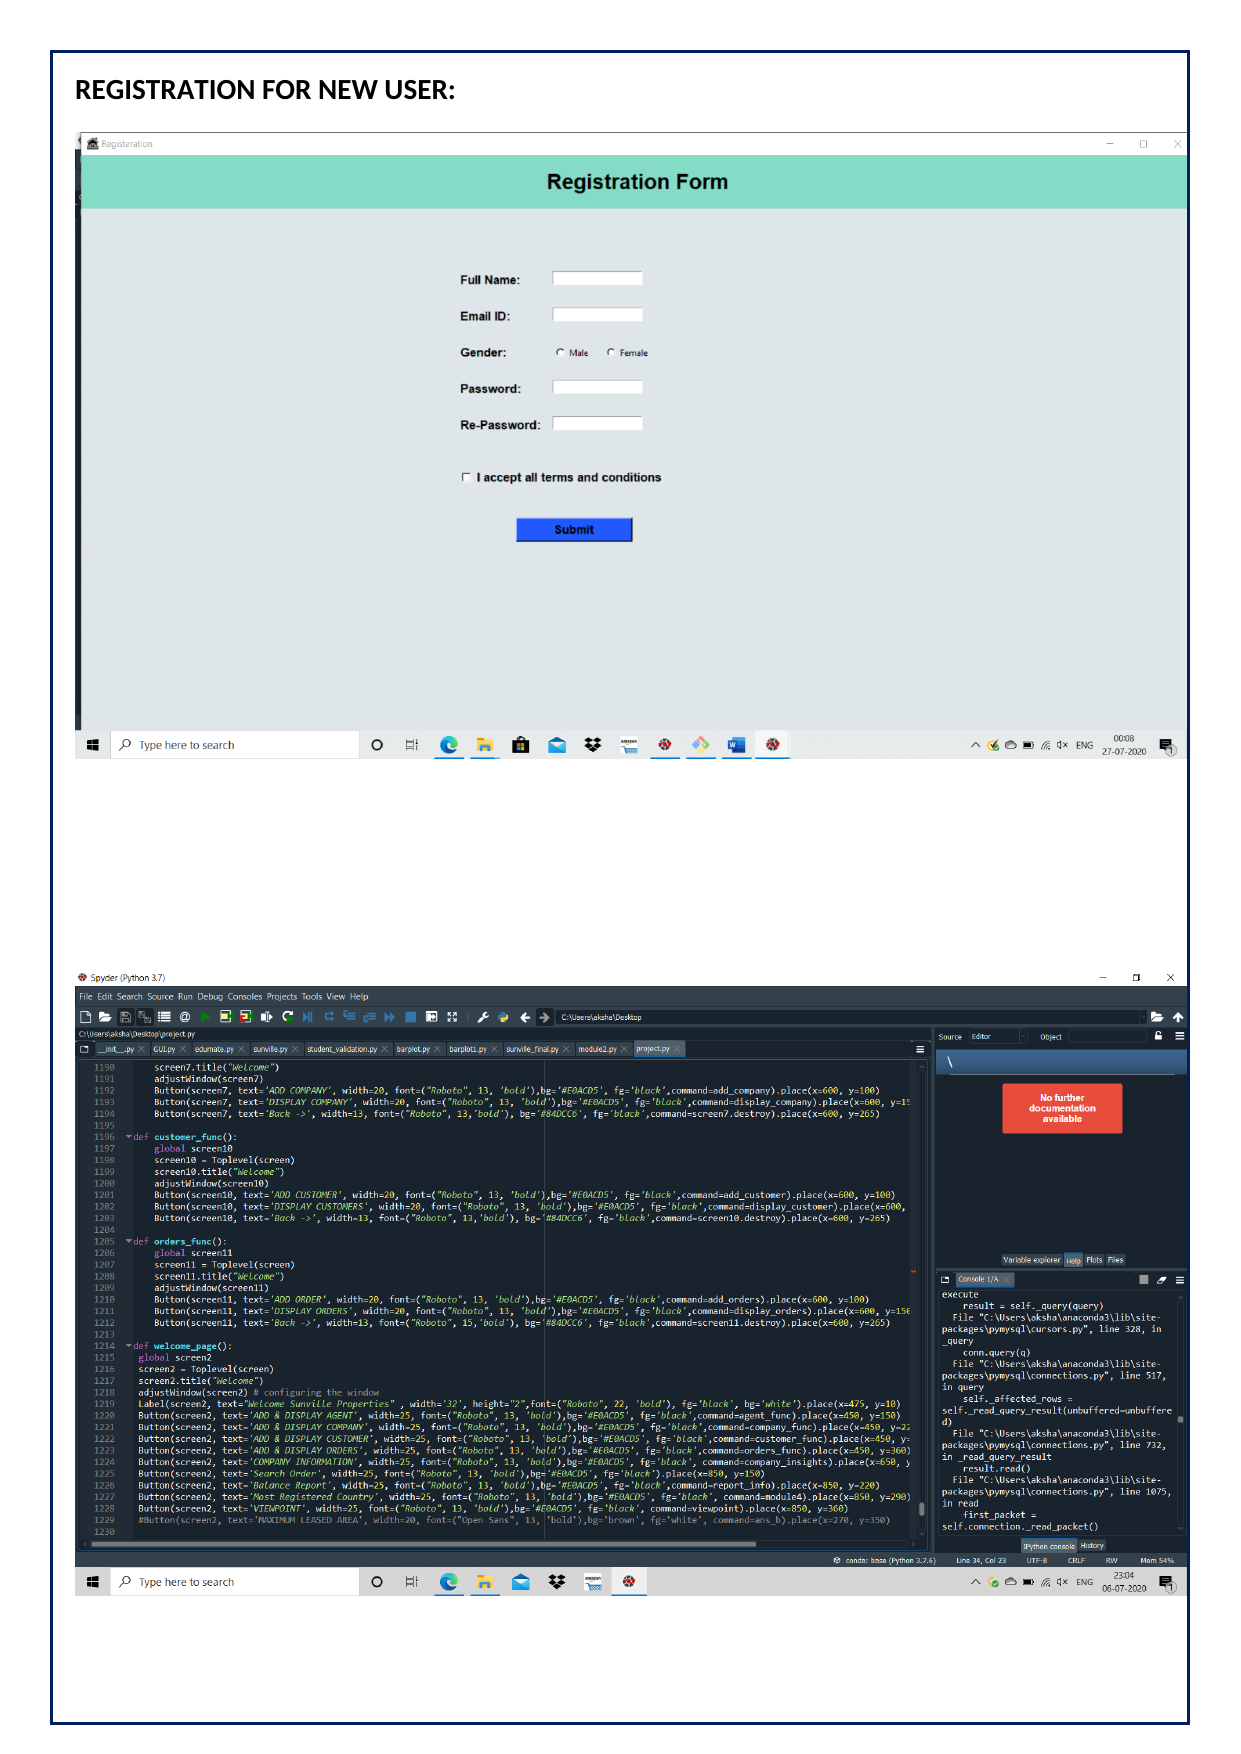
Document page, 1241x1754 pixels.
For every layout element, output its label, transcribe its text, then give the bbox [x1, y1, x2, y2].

text REGISTRATION FOR NEW USER: [75, 71, 754, 106]
picture [75, 969, 1187, 1596]
picture [75, 132, 1187, 759]
